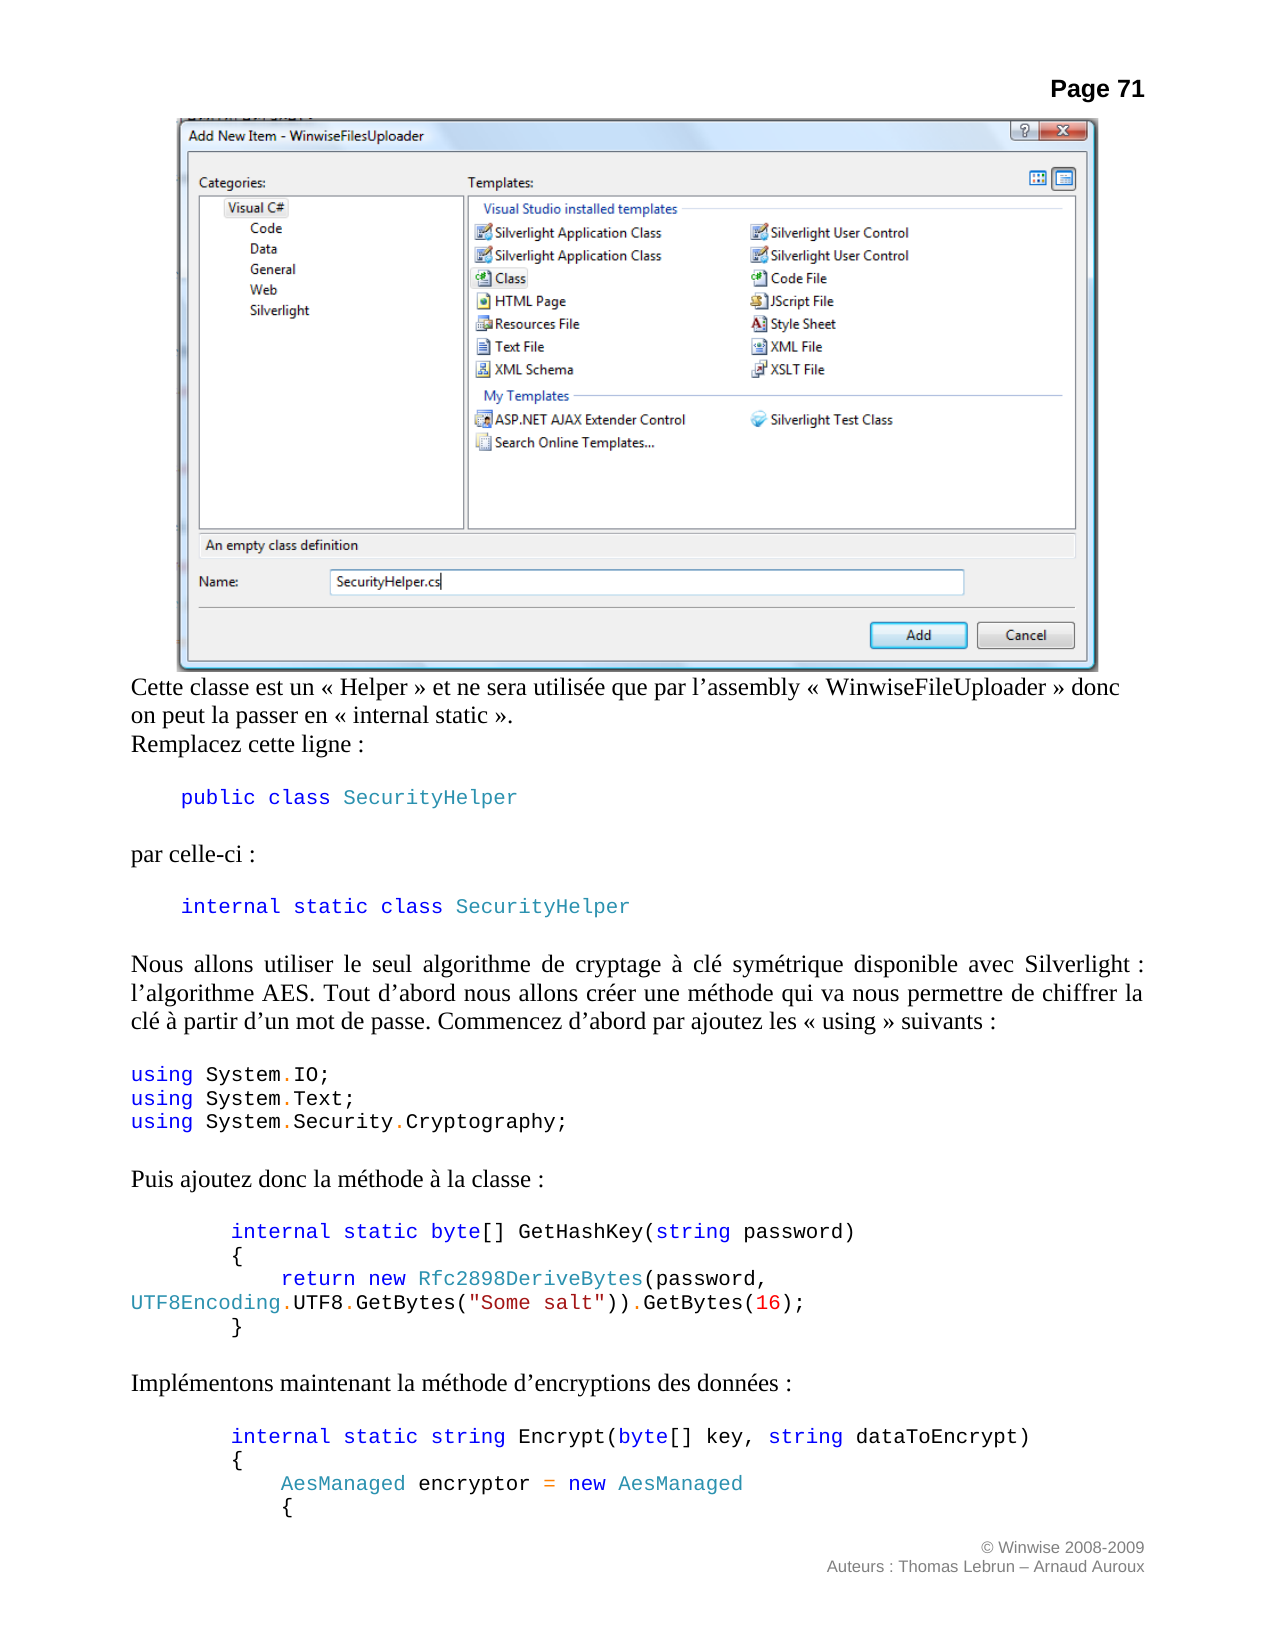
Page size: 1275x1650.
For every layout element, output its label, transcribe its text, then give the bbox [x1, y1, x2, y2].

text Puis ajoutez donc la méthode à la classe : [131, 1164, 1144, 1192]
text Cette classe est un « Helper » et ne sera utilisée que par l’assembly « WinwiseFileUploader » donc on peut la passer en « internal static ». [131, 672, 1144, 729]
text AesManaged encryptor = new AesManaged [131, 1473, 1144, 1497]
text using System.Security.Cryptography; [131, 1111, 1144, 1135]
text public class SecurityHelper [131, 787, 1144, 810]
text } [131, 1316, 1144, 1339]
text Nous allons utiliser le seul algorithme de cryptage à clé symétrique disponible avec Silverlight : l’algorithme AES. Tout d’abord nous allons créer une méthode qui va nous permettre de chiffrer la clé à partir d’un mot de passe. Commencez d’abord par ajoutez les « using » suivants : [131, 949, 1144, 1035]
picture [176, 118, 1099, 672]
text { [131, 1245, 1144, 1268]
text { [131, 1449, 1144, 1473]
text internal static class SecurityHelper [131, 897, 1144, 920]
text return new Rfc2898DeriveBytes(password, UTF8Encoding.UTF8.GetBytes("Some salt")).GetBytes(16); [131, 1268, 1144, 1316]
text internal static string Encrypt(byte[] key, string dataToEncrypt) [131, 1426, 1144, 1449]
text { [131, 1497, 1144, 1520]
text par celle-ci : [131, 839, 1144, 868]
text Remplacez cette ligne : [131, 729, 1144, 758]
text internal static byte[] GetHashKey(string password) [131, 1221, 1144, 1245]
text Implémentons maintenant la méthode d’encryptions des données : [131, 1368, 1144, 1397]
text using System.Text; [131, 1088, 1144, 1111]
text using System.IO; [131, 1064, 1144, 1088]
